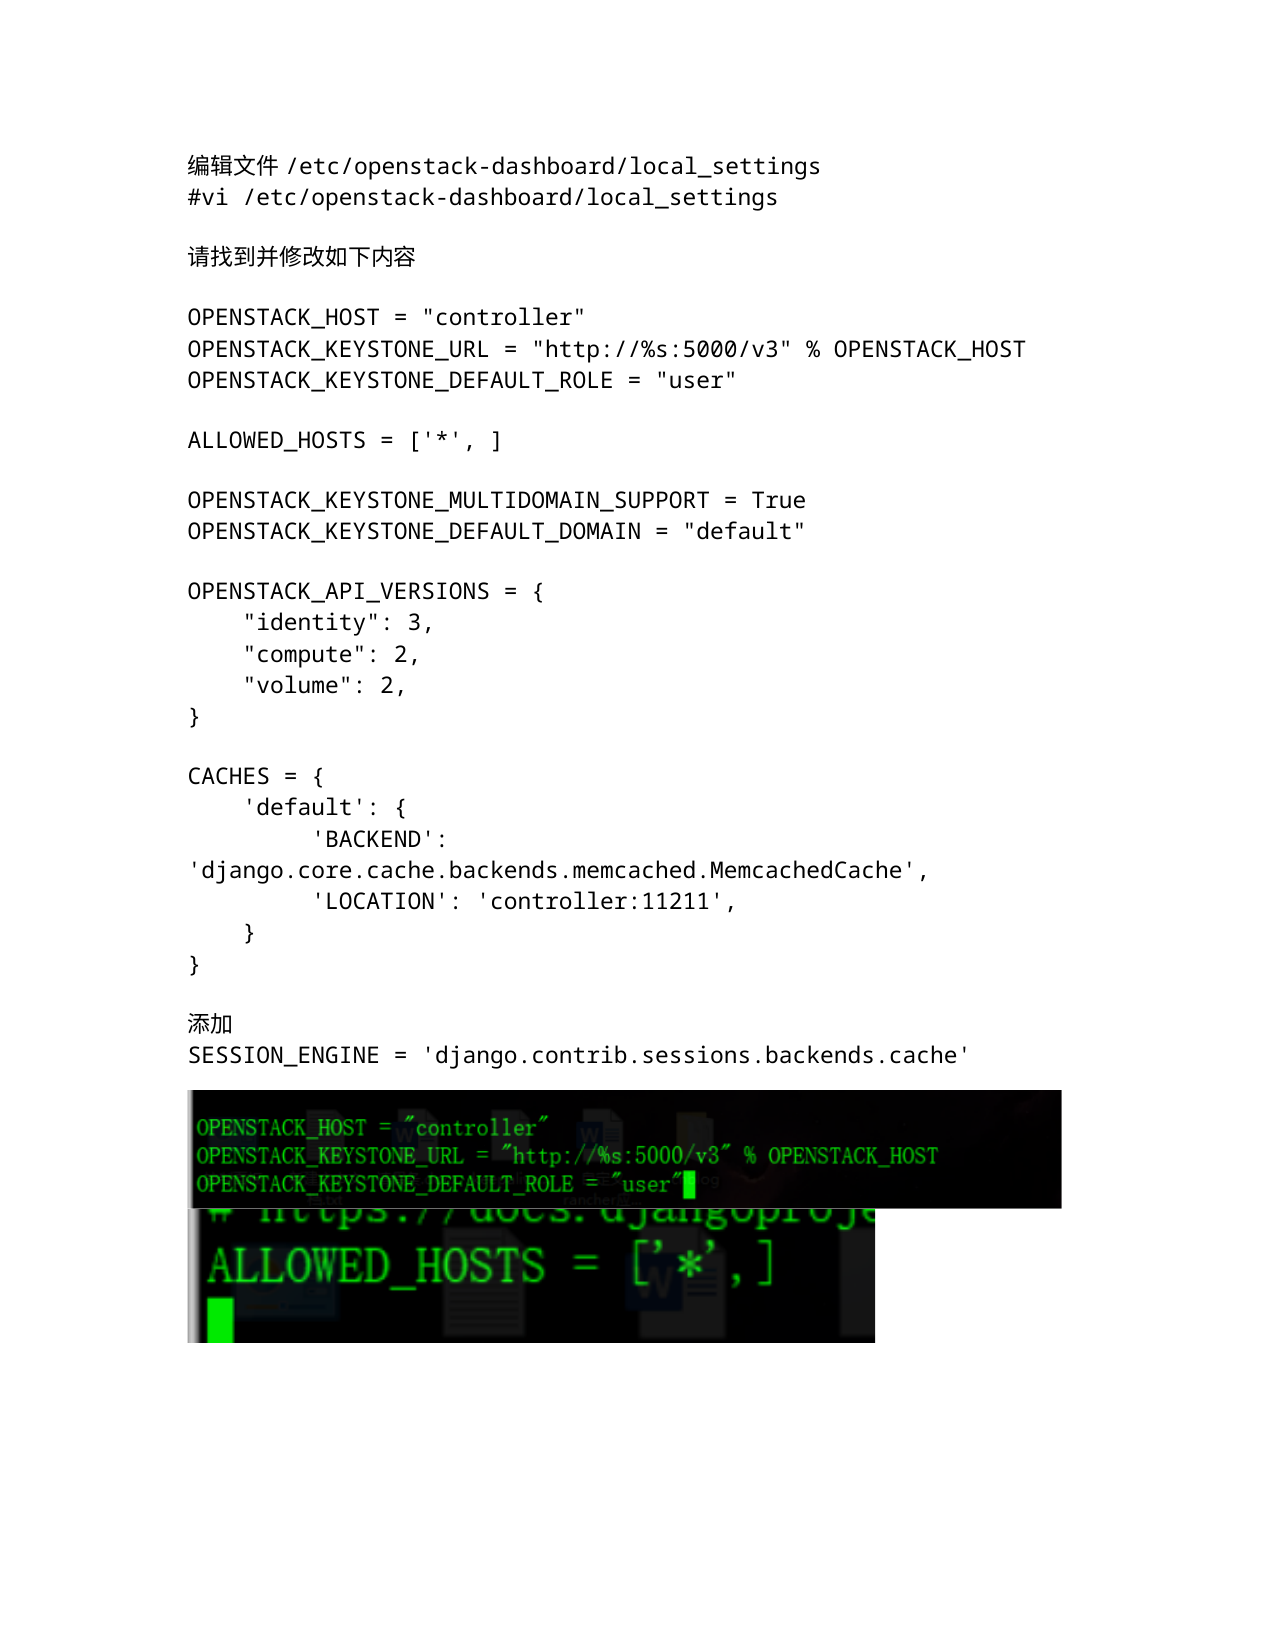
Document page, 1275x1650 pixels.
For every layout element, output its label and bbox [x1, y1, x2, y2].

picture [187, 1090, 1063, 1343]
text [187, 150, 1087, 1070]
